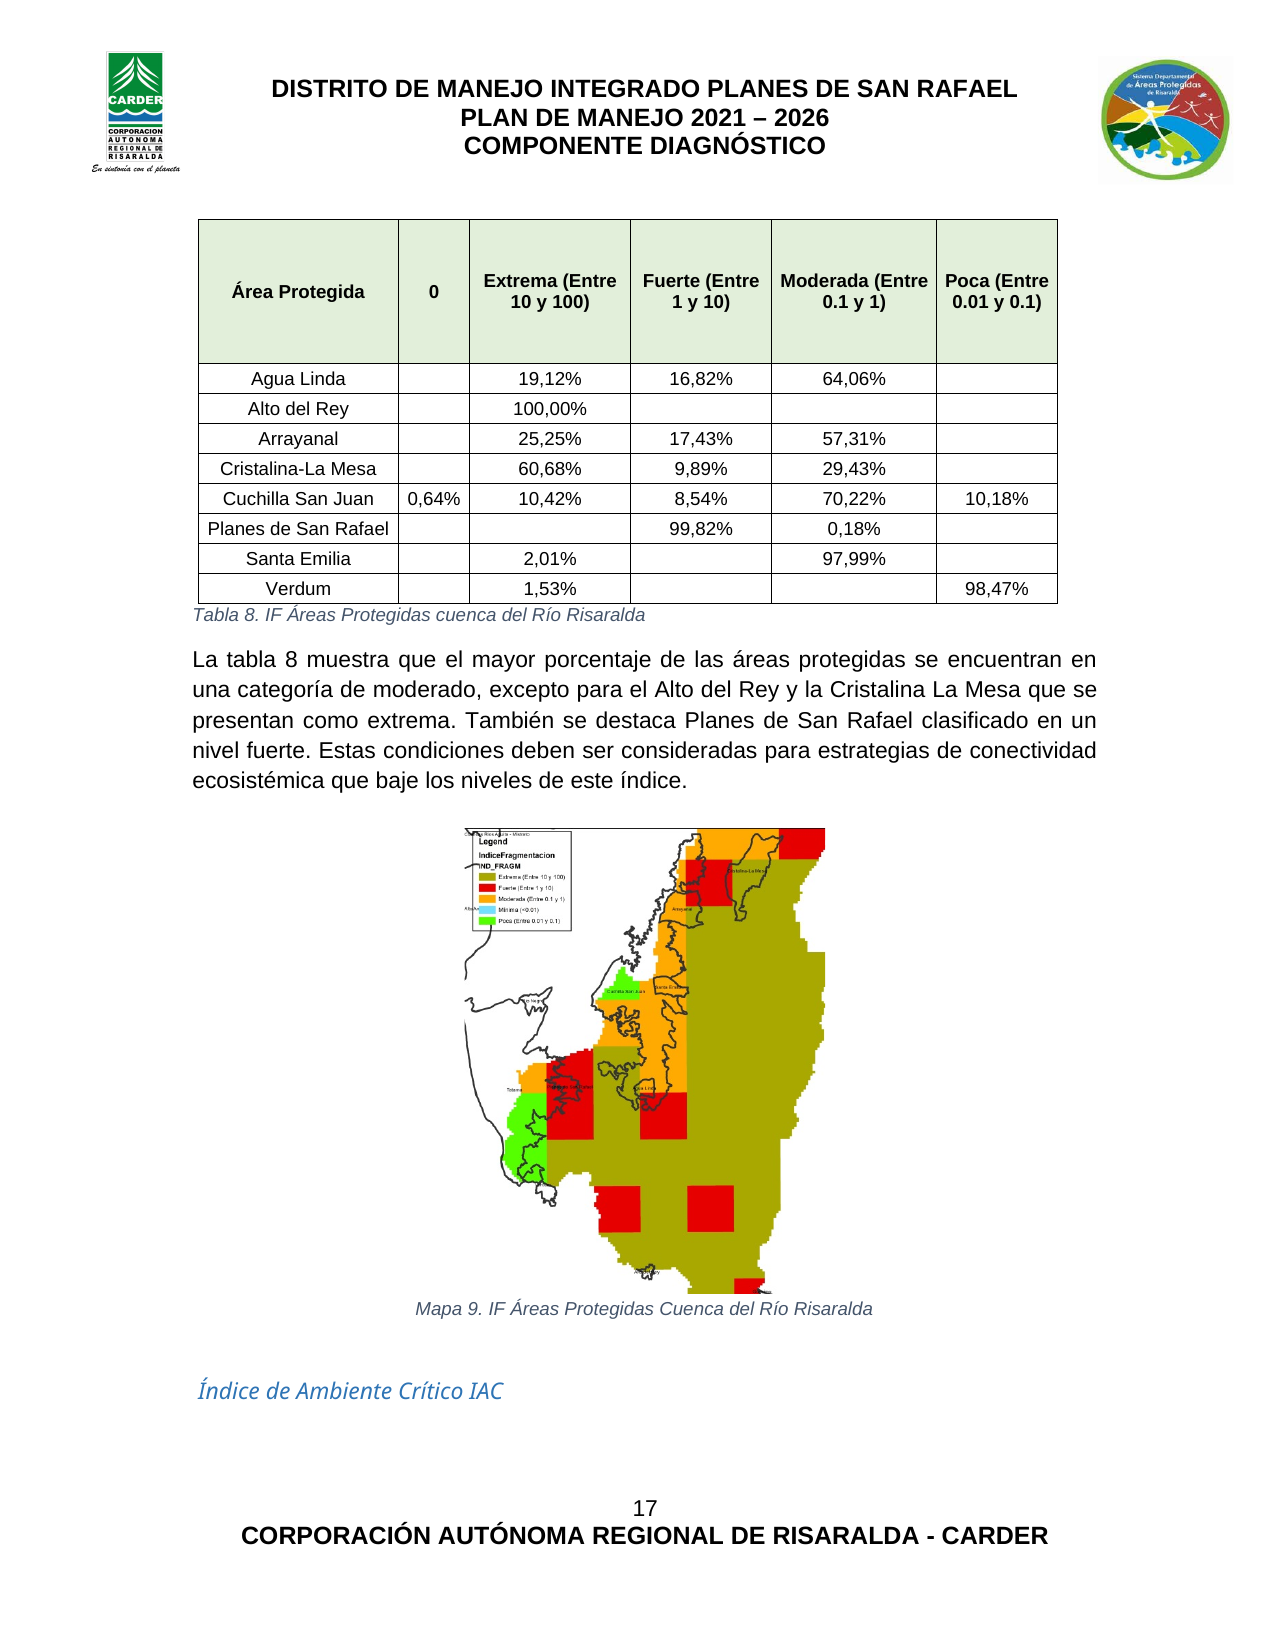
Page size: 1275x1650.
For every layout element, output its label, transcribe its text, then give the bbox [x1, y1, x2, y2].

table_cell 1,53% [470, 574, 630, 603]
table_header Fuerte (Entre 1 y 10) [631, 220, 771, 363]
table_cell 97,99% [772, 544, 936, 573]
table_cell [631, 394, 771, 423]
table_cell Santa Emilia [199, 544, 398, 573]
table_header Moderada (Entre 0.1 y 1) [772, 220, 936, 363]
table_cell [937, 514, 1057, 543]
table_cell [399, 454, 469, 483]
text La tabla 8 muestra que el mayor porcentaje de las áreas protegidas se encuentran en una categoría de moderado, excepto para el Alto del Rey y la Cristalina La Mesa que se presentan como extrema. También se destaca Planes de San Rafael clasificado en un nivel fuerte. Estas condiciones deben ser consideradas para estrategias de conectividad ecosistémica que baje los niveles de este índice. [192, 646, 1098, 793]
table_cell [772, 394, 936, 423]
table_cell [399, 514, 469, 543]
table_cell 57,31% [772, 424, 936, 453]
table_cell [937, 364, 1057, 393]
picture [86, 44, 186, 183]
table_header Extrema (Entre 10 y 100) [470, 220, 630, 363]
text Mapa 9. IF Áreas Protegidas Cuenca del Río Risaralda [192, 1298, 1098, 1319]
table_cell Agua Linda [199, 364, 398, 393]
subtitle Índice de Ambiente Crítico IAC [192, 1375, 1098, 1406]
table_cell 17,43% [631, 424, 771, 453]
table_cell 25,25% [470, 424, 630, 453]
table_cell 100,00% [470, 394, 630, 423]
table_cell 99,82% [631, 514, 771, 543]
table_cell [937, 544, 1057, 573]
table_cell [399, 364, 469, 393]
table_cell Arrayanal [199, 424, 398, 453]
table_cell 0,18% [772, 514, 936, 543]
table_cell [631, 544, 771, 573]
table_header Área Protegida [199, 220, 398, 363]
table_header 0 [399, 220, 469, 363]
table_cell Cristalina-La Mesa [199, 454, 398, 483]
table_cell 19,12% [470, 364, 630, 393]
table_cell 16,82% [631, 364, 771, 393]
table_cell Planes de San Rafael [199, 514, 398, 543]
table_cell 60,68% [470, 454, 630, 483]
table_cell [631, 574, 771, 603]
table_cell 9,89% [631, 454, 771, 483]
table_cell 0,64% [399, 484, 469, 513]
table_cell Verdum [199, 574, 398, 603]
table_cell Alto del Rey [199, 394, 398, 423]
table_cell 10,42% [470, 484, 630, 513]
table_cell [937, 424, 1057, 453]
table_cell [399, 424, 469, 453]
table_cell [937, 394, 1057, 423]
table_cell 70,22% [772, 484, 936, 513]
table_cell [399, 394, 469, 423]
table_cell [399, 574, 469, 603]
picture [1097, 56, 1234, 185]
table_cell [470, 514, 630, 543]
text Tabla 8. IF Áreas Protegidas cuenca del Río Risaralda [192, 604, 1098, 625]
picture [464, 827, 826, 1294]
table_cell 2,01% [470, 544, 630, 573]
table_header Poca (Entre 0.01 y 0.1) [937, 220, 1057, 363]
table_cell Cuchilla San Juan [199, 484, 398, 513]
table_cell 10,18% [937, 484, 1057, 513]
table_cell 64,06% [772, 364, 936, 393]
table_cell 98,47% [937, 574, 1057, 603]
table_cell 29,43% [772, 454, 936, 483]
table_cell [772, 574, 936, 603]
table_cell [399, 544, 469, 573]
table_cell 8,54% [631, 484, 771, 513]
table_cell [937, 454, 1057, 483]
